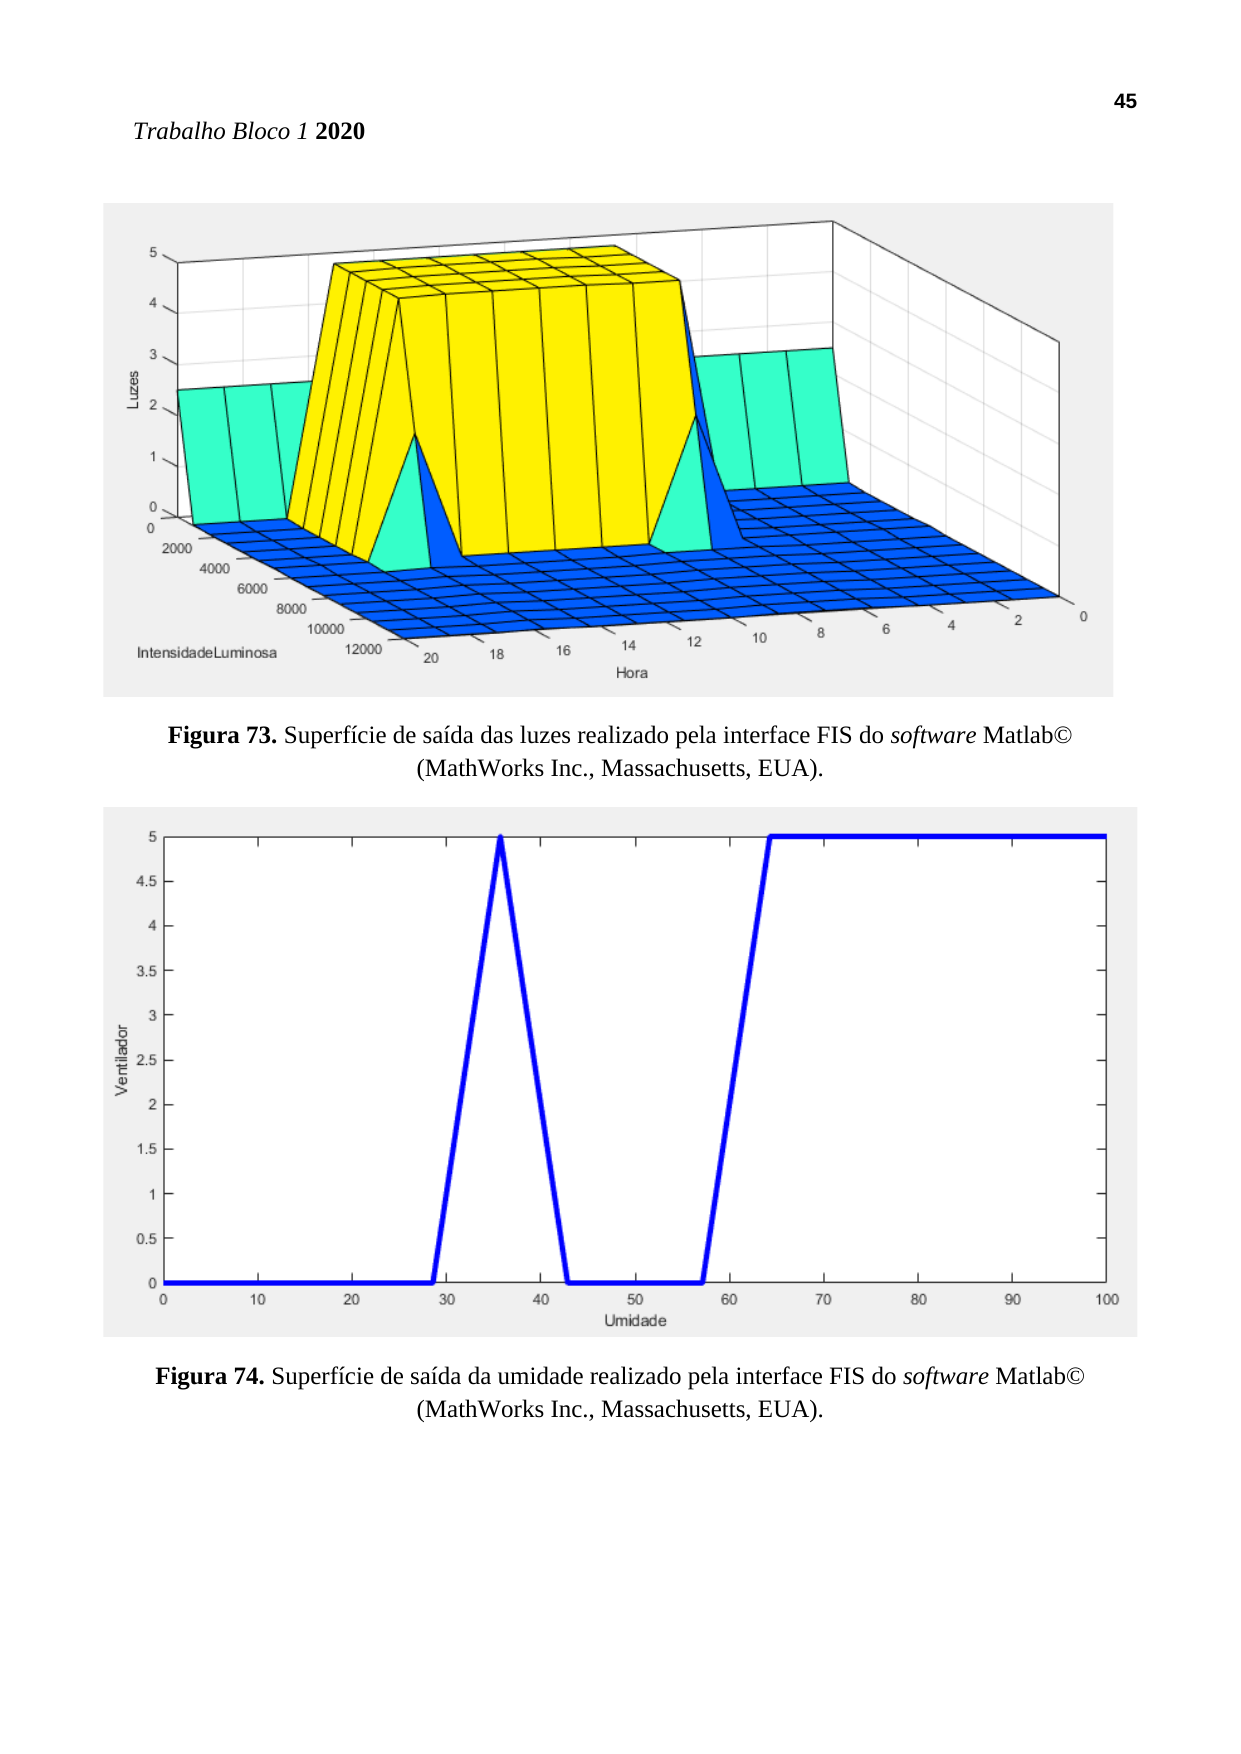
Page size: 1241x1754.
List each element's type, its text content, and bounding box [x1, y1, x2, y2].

picture [103, 203, 1114, 697]
text Figura 73. Superfície de saída das luzes realizado pela interface FIS do software Matlab© (MathWorks Inc., Massachusetts, EUA). [103, 721, 1137, 782]
picture [103, 807, 1138, 1337]
text Figura 74. Superfície de saída da umidade realizado pela interface FIS do software Matlab© (MathWorks Inc., Massachusetts, EUA). [103, 1361, 1137, 1423]
